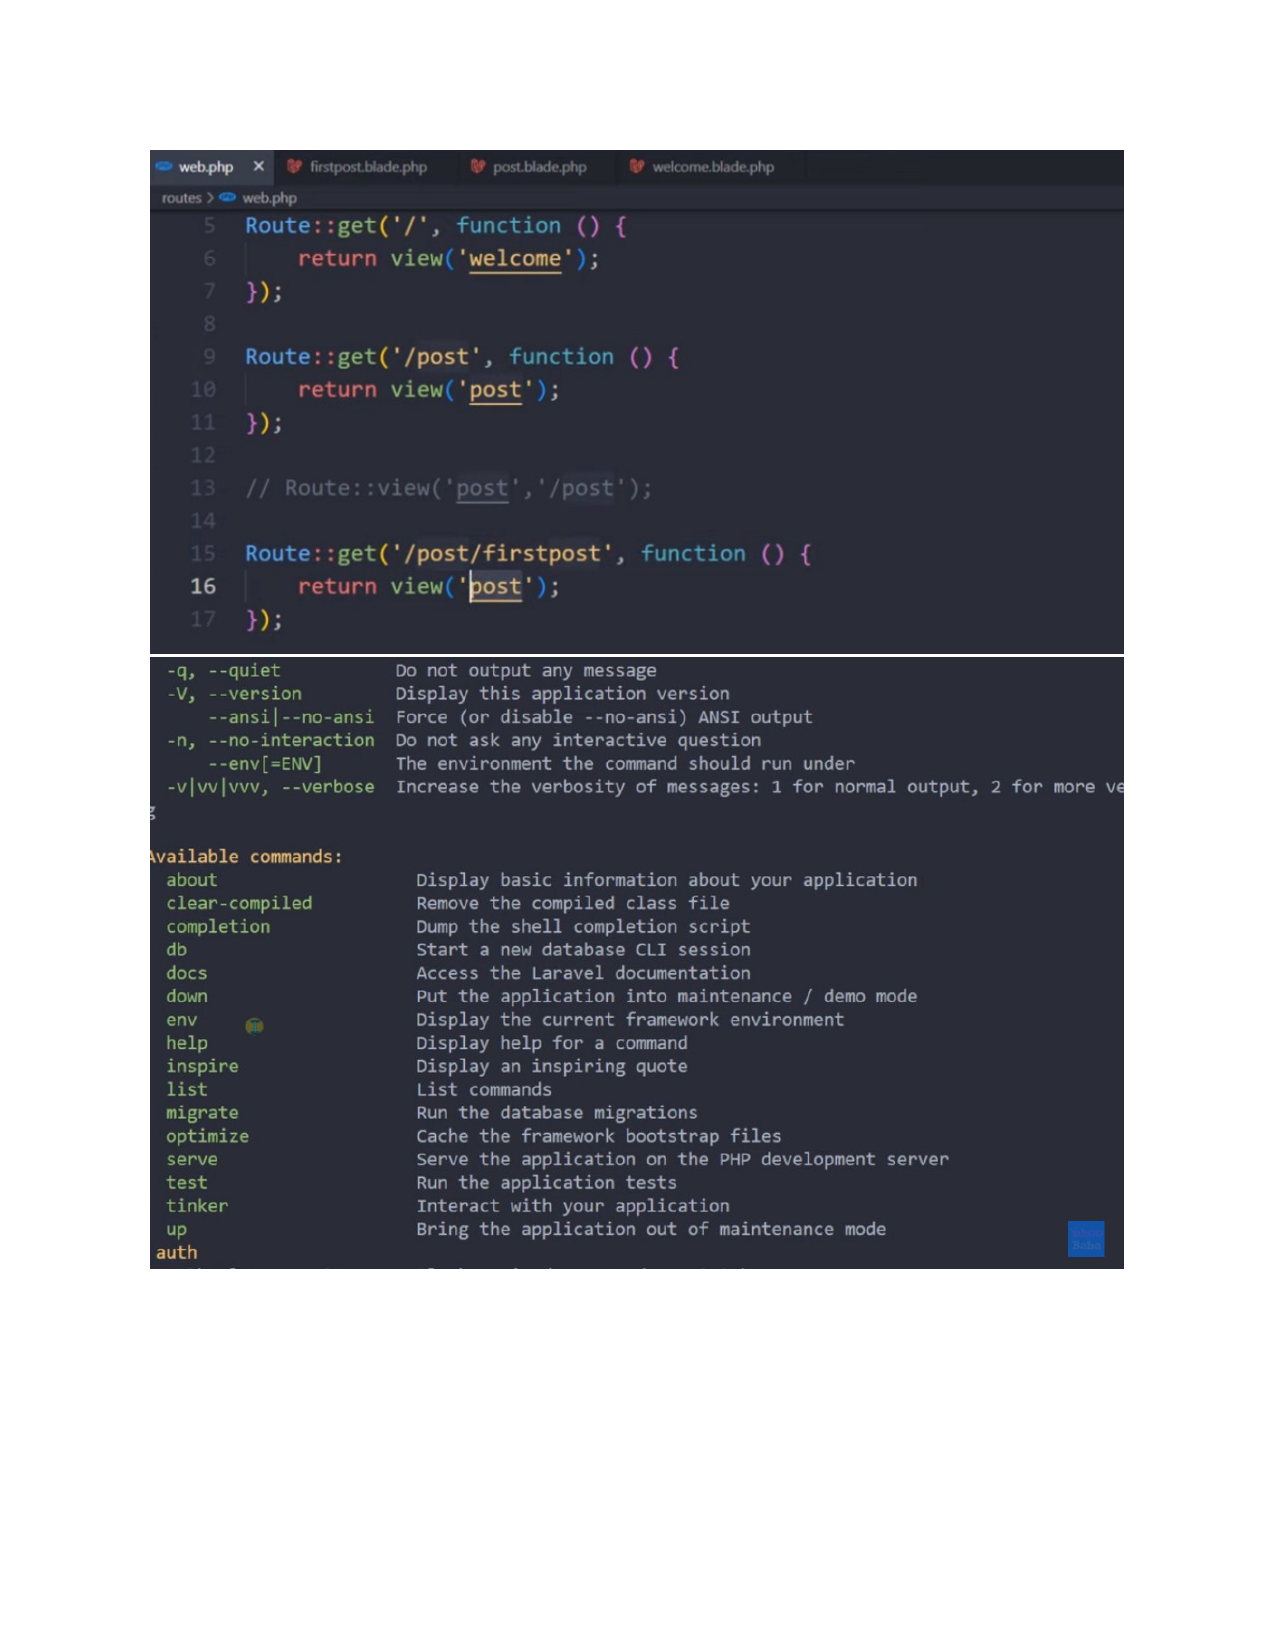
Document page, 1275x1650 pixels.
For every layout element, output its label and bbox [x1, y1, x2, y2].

picture [150, 150, 1124, 654]
picture [150, 657, 1124, 1269]
